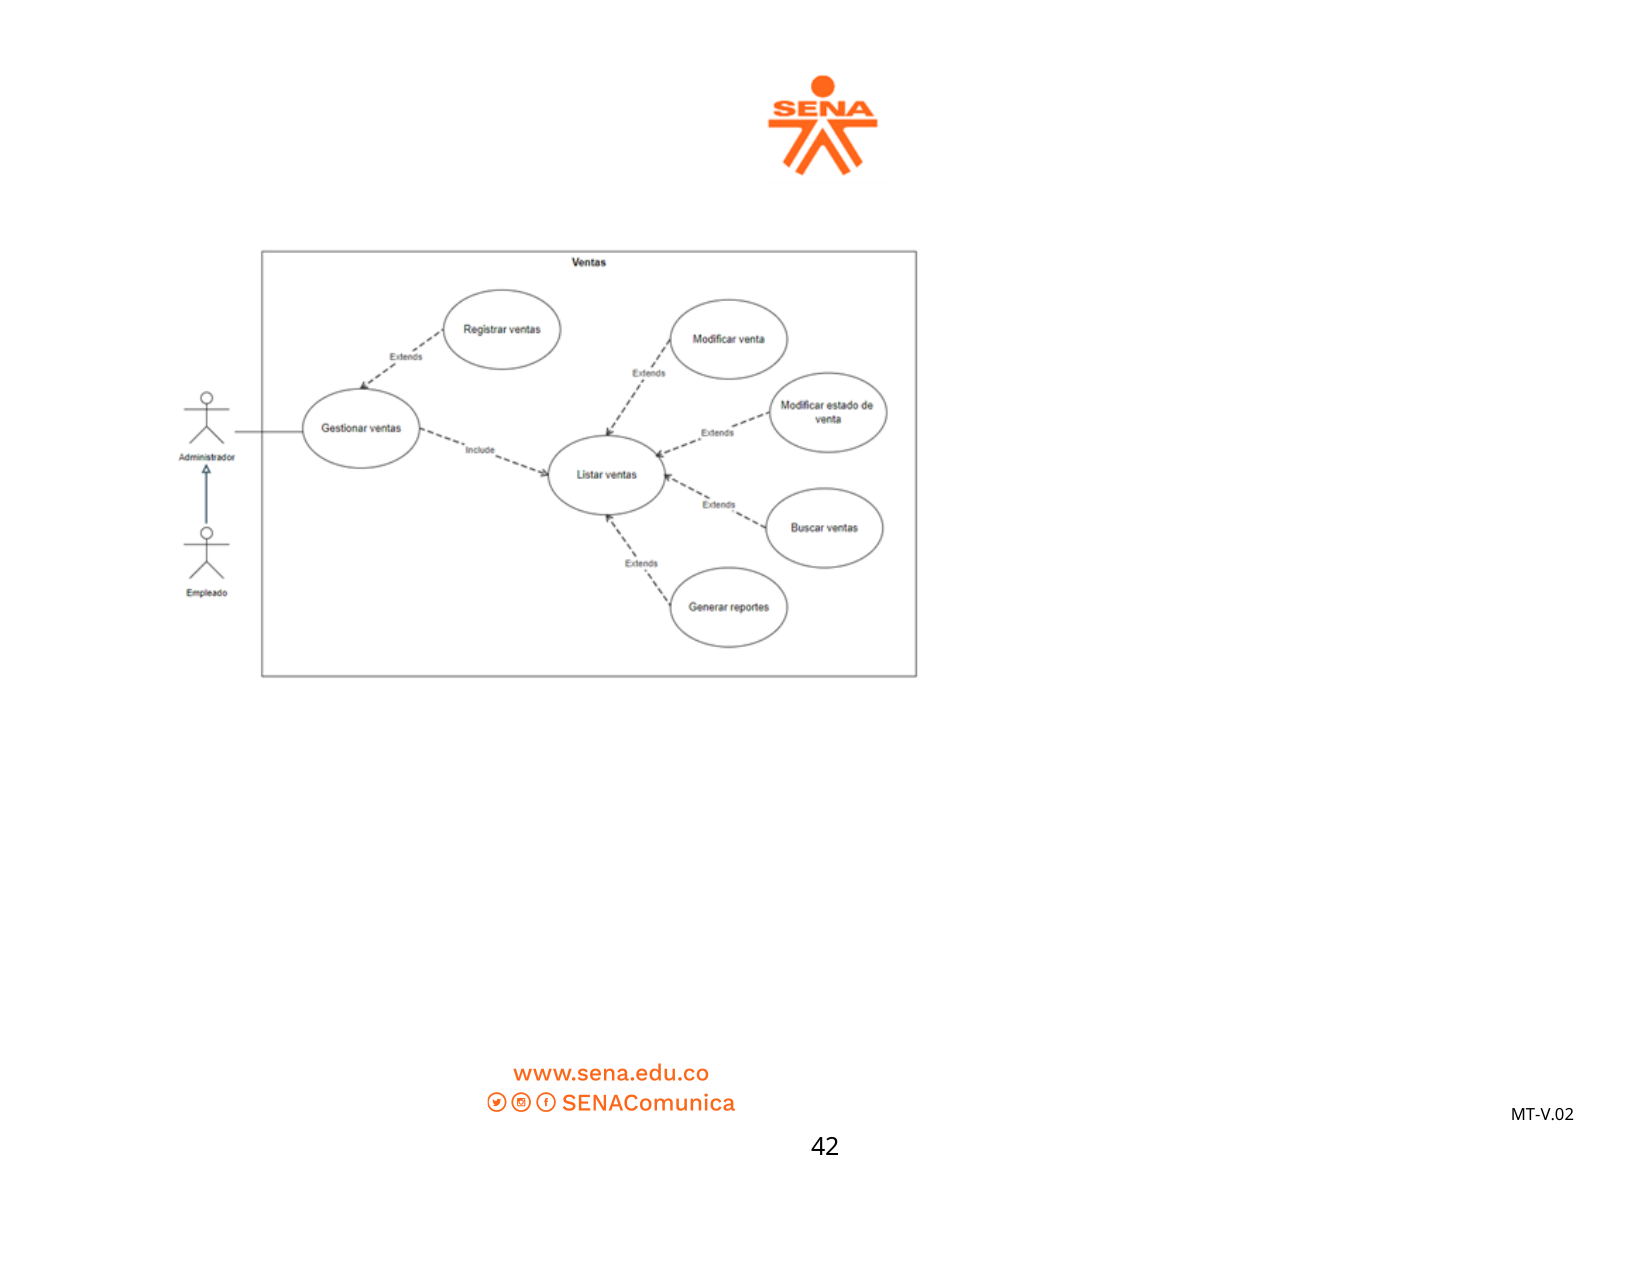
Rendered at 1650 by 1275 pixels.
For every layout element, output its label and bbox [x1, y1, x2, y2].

picture [487, 1061, 735, 1112]
picture [761, 73, 889, 184]
picture [147, 237, 947, 695]
